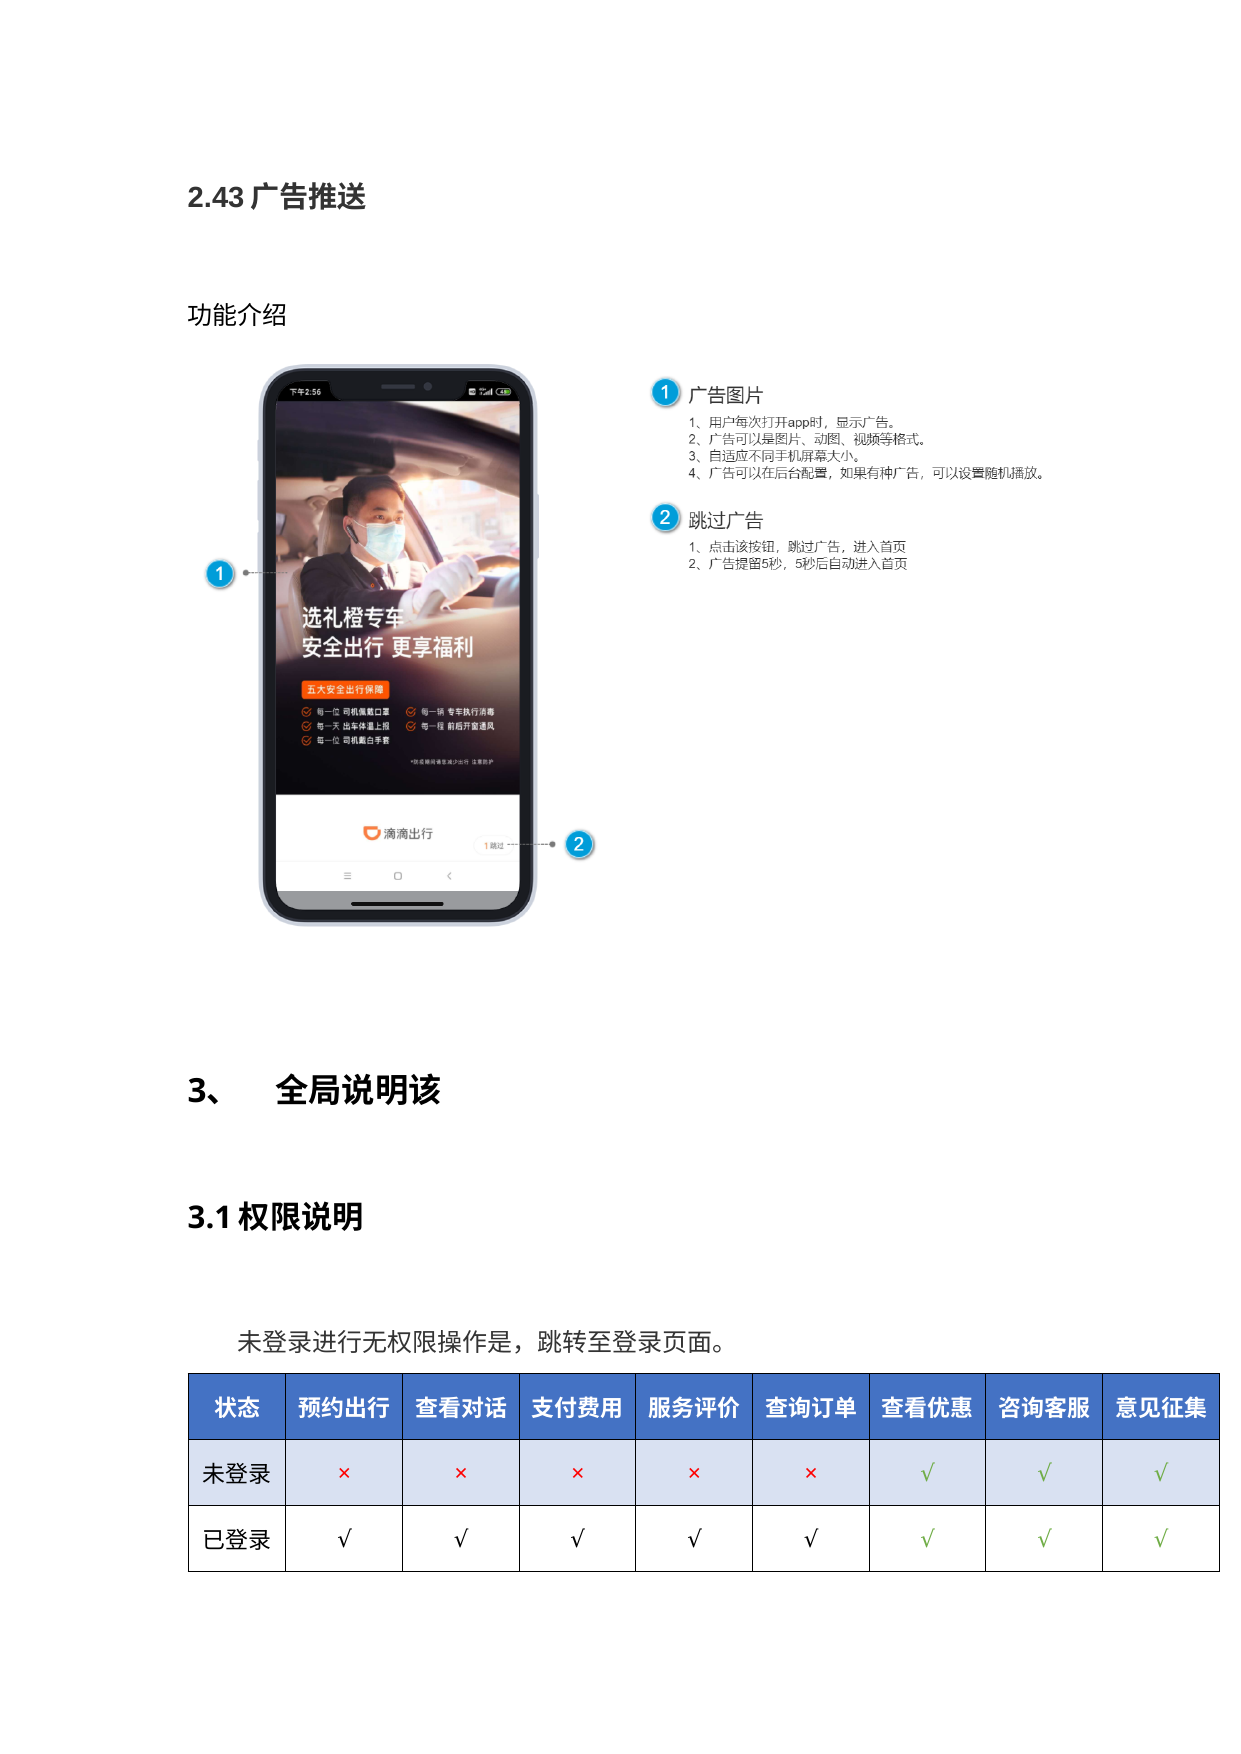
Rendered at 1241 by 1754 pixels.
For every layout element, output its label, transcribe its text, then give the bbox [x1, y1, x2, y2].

table_header 查看对话 [403, 1374, 519, 1439]
subtitle 3.1权限说明 [187, 1183, 1053, 1248]
table_cell 未登录 [189, 1440, 285, 1505]
table_cell √ [753, 1506, 869, 1571]
table_header 服务评价 [636, 1374, 752, 1439]
table_header 意见征集 [1103, 1374, 1219, 1439]
table_header 状态 [189, 1374, 285, 1439]
table_cell √ [1103, 1440, 1219, 1505]
table_cell 已登录 [189, 1506, 285, 1571]
table_cell √ [520, 1506, 635, 1571]
table_header 查看优惠 [870, 1374, 985, 1439]
table_cell √ [286, 1506, 402, 1571]
table_header 查询订单 [753, 1374, 869, 1439]
table_cell × [286, 1440, 402, 1505]
text 未登录进行无权限操作是，跳转至登录页面。 [187, 1308, 1053, 1373]
text 功能介绍 [187, 281, 1053, 345]
table_cell √ [986, 1440, 1102, 1505]
table_cell √ [1103, 1506, 1219, 1571]
subtitle 2.43广告推送 [187, 162, 1053, 227]
subtitle 全局说明该 [187, 1055, 1053, 1120]
table_header 支付费用 [520, 1374, 635, 1439]
table_cell √ [870, 1506, 985, 1571]
table_header 咨询客服 [986, 1374, 1102, 1439]
table_cell × [520, 1440, 635, 1505]
table_cell √ [870, 1440, 985, 1505]
table_header 预约出行 [286, 1374, 402, 1439]
picture [187, 345, 1053, 943]
table_cell √ [636, 1506, 752, 1571]
table_cell √ [986, 1506, 1102, 1571]
table_cell × [636, 1440, 752, 1505]
table_cell × [403, 1440, 519, 1505]
table_cell √ [403, 1506, 519, 1571]
table_cell × [753, 1440, 869, 1505]
